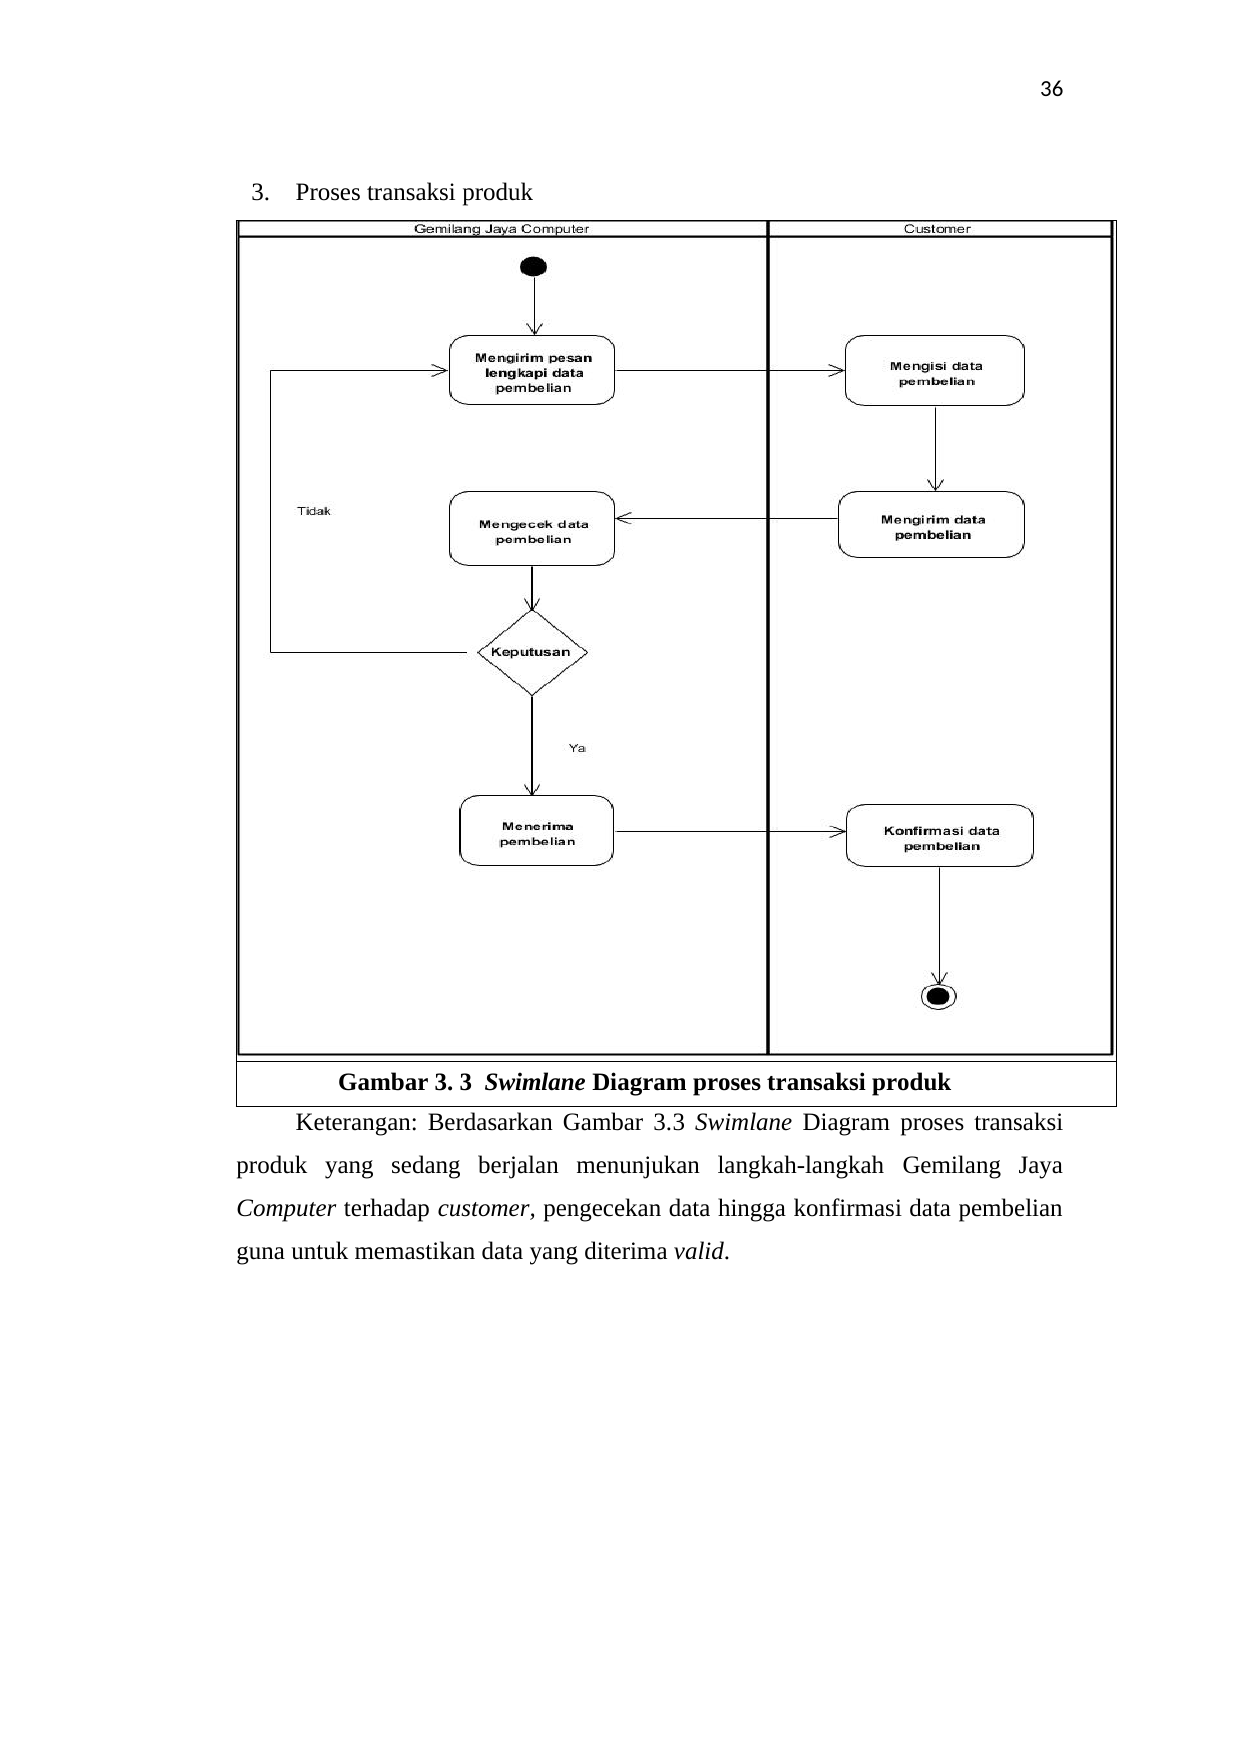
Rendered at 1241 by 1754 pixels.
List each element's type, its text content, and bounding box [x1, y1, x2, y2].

table_header [237, 221, 1116, 1061]
table_cell Gambar 3. 3 Swimlane Diagram proses transaksi produk [237, 1062, 1116, 1106]
text Keterangan: Berdasarkan Gambar 3.3 Swimlane Diagram proses transaksi produk yang sedang berjalan menunjukan langkah-langkah Gemilang Jaya Computer terhadap customer, pengecekan data hingga konfirmasi data pembelian guna untuk memastikan data yang diterima valid. [236, 1107, 1063, 1265]
list Proses transaksi produk [251, 177, 1063, 206]
